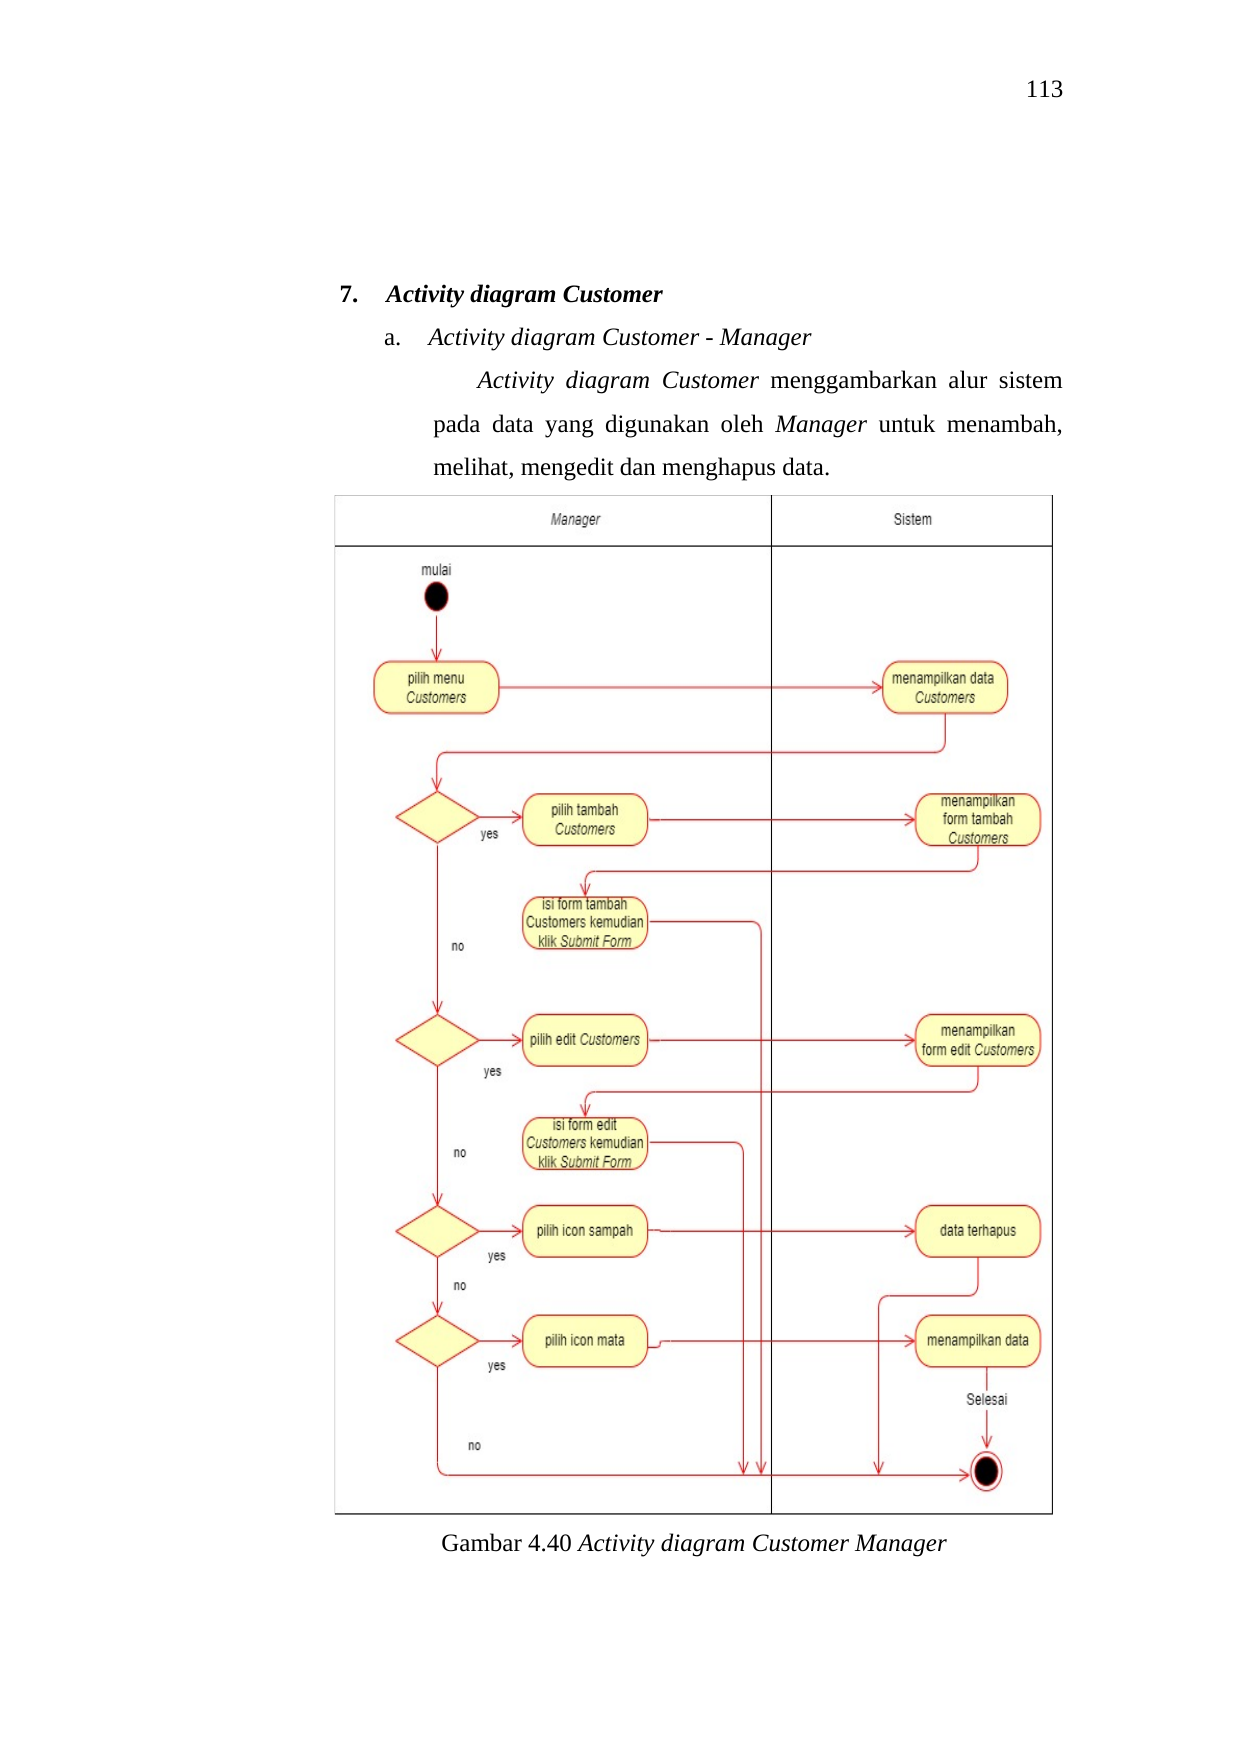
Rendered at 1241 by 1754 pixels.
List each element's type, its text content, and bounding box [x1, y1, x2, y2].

list Activity diagram Customer - Manager [384, 322, 1063, 351]
list Activity diagram Customer [339, 279, 1063, 308]
text Activity diagram Customer menggambarkan alur sistem pada data yang digunakan oleh Manager untuk menambah, melihat, mengedit dan menghapus data. [433, 366, 1063, 481]
picture [334, 495, 1054, 1516]
text Gambar 4.40 Activity diagram Customer Manager [281, 1528, 1063, 1557]
